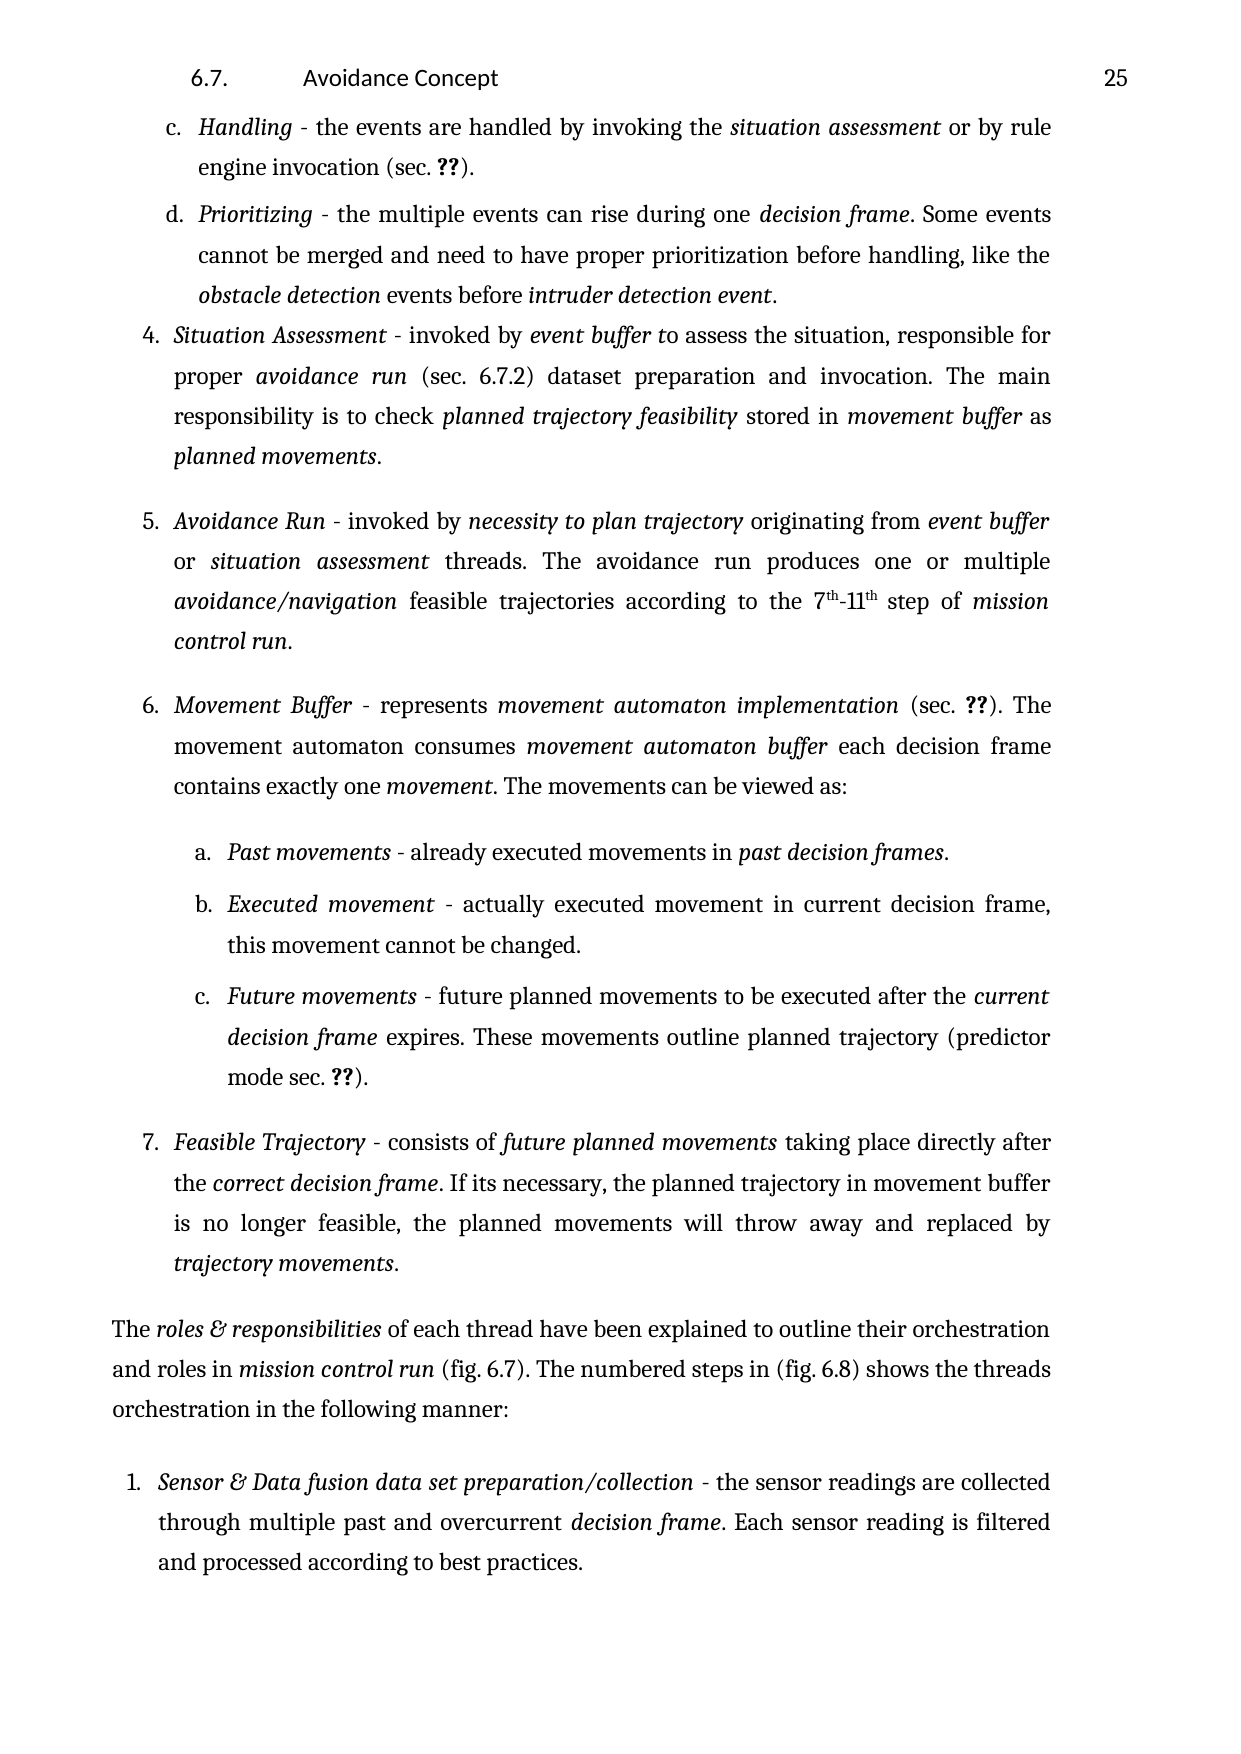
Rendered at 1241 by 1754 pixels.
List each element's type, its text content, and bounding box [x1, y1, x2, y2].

list Feasible Trajectory - consists of future planned movements taking place directly after the correct decision frame. If its necessary, the planned trajectory in movement buffer is no longer feasible, the planned movements will throw away and replaced by trajectory movements. [142, 1128, 1052, 1278]
list Future movements - future planned movements to be executed after the current decision frame expires. These movements outline planned trajectory (predictor mode sec. ??). [194, 982, 1052, 1091]
list Executed movement - actually executed movement in current decision frame, this movement cannot be changed. [194, 890, 1052, 959]
list Past movements - already executed movements in past decision frames. [194, 837, 1052, 866]
list Handling - the events are handled by invoking the situation assessment or by rule engine invocation (sec. ??). [166, 112, 1052, 181]
list Situation Assessment - invoked by event buffer to assess the situation, responsible for proper avoidance run (sec. 6.7.2) dataset preparation and invocation. The main responsibility is to check planned trajectory feasibility stored in movement buffer as planned movements. [142, 321, 1052, 471]
list Movement Buffer - represents movement automaton implementation (sec. ??). The movement automaton consumes movement automaton buffer each decision frame contains exactly one movement. The movements can be viewed as: [142, 691, 1052, 801]
list Sensor & Data fusion data set preparation/collection - the sensor readings are collected through multiple past and overcurrent decision frame. Each sensor reading is filtered and processed according to best practices. [127, 1467, 1052, 1577]
text The roles & responsibilities of each thread have been explained to outline their orchestration and roles in mission control run (fig. 6.7). The numbered steps in (fig. 6.8) shows the threads orchestration in the following manner: [111, 1314, 1052, 1424]
list Prioritizing - the multiple events can rise during one decision frame. Some events cannot be merged and need to have proper prioritization before handling, like the obstacle detection events before intruder detection event. [166, 200, 1052, 309]
list Avoidance Run - invoked by necessity to plan trajectory originating from event buffer or situation assessment threads. The avoidance run produces one or multiple avoidance/navigation feasible trajectories according to the 7th-11th step of mission control run. [142, 507, 1052, 656]
